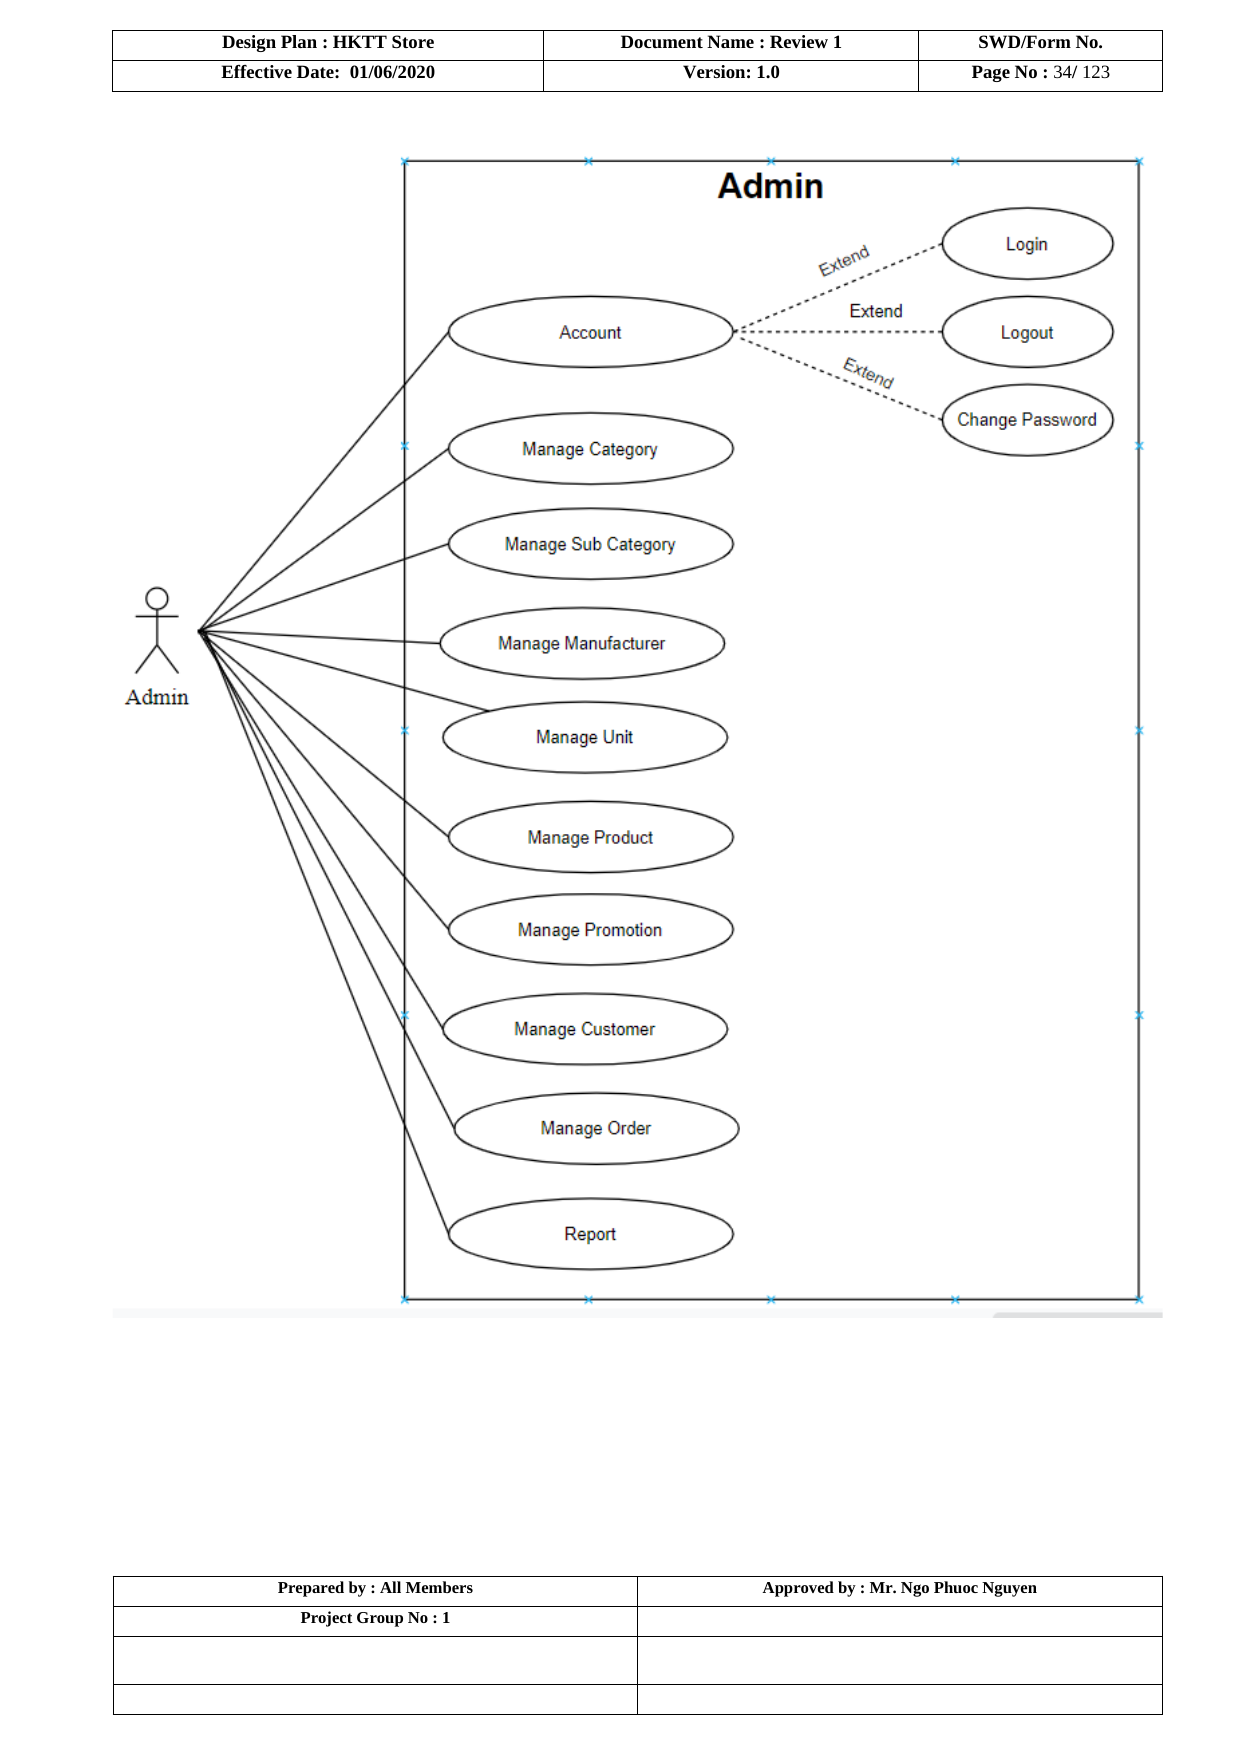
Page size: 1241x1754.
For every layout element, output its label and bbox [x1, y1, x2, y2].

picture [112, 147, 1163, 1318]
